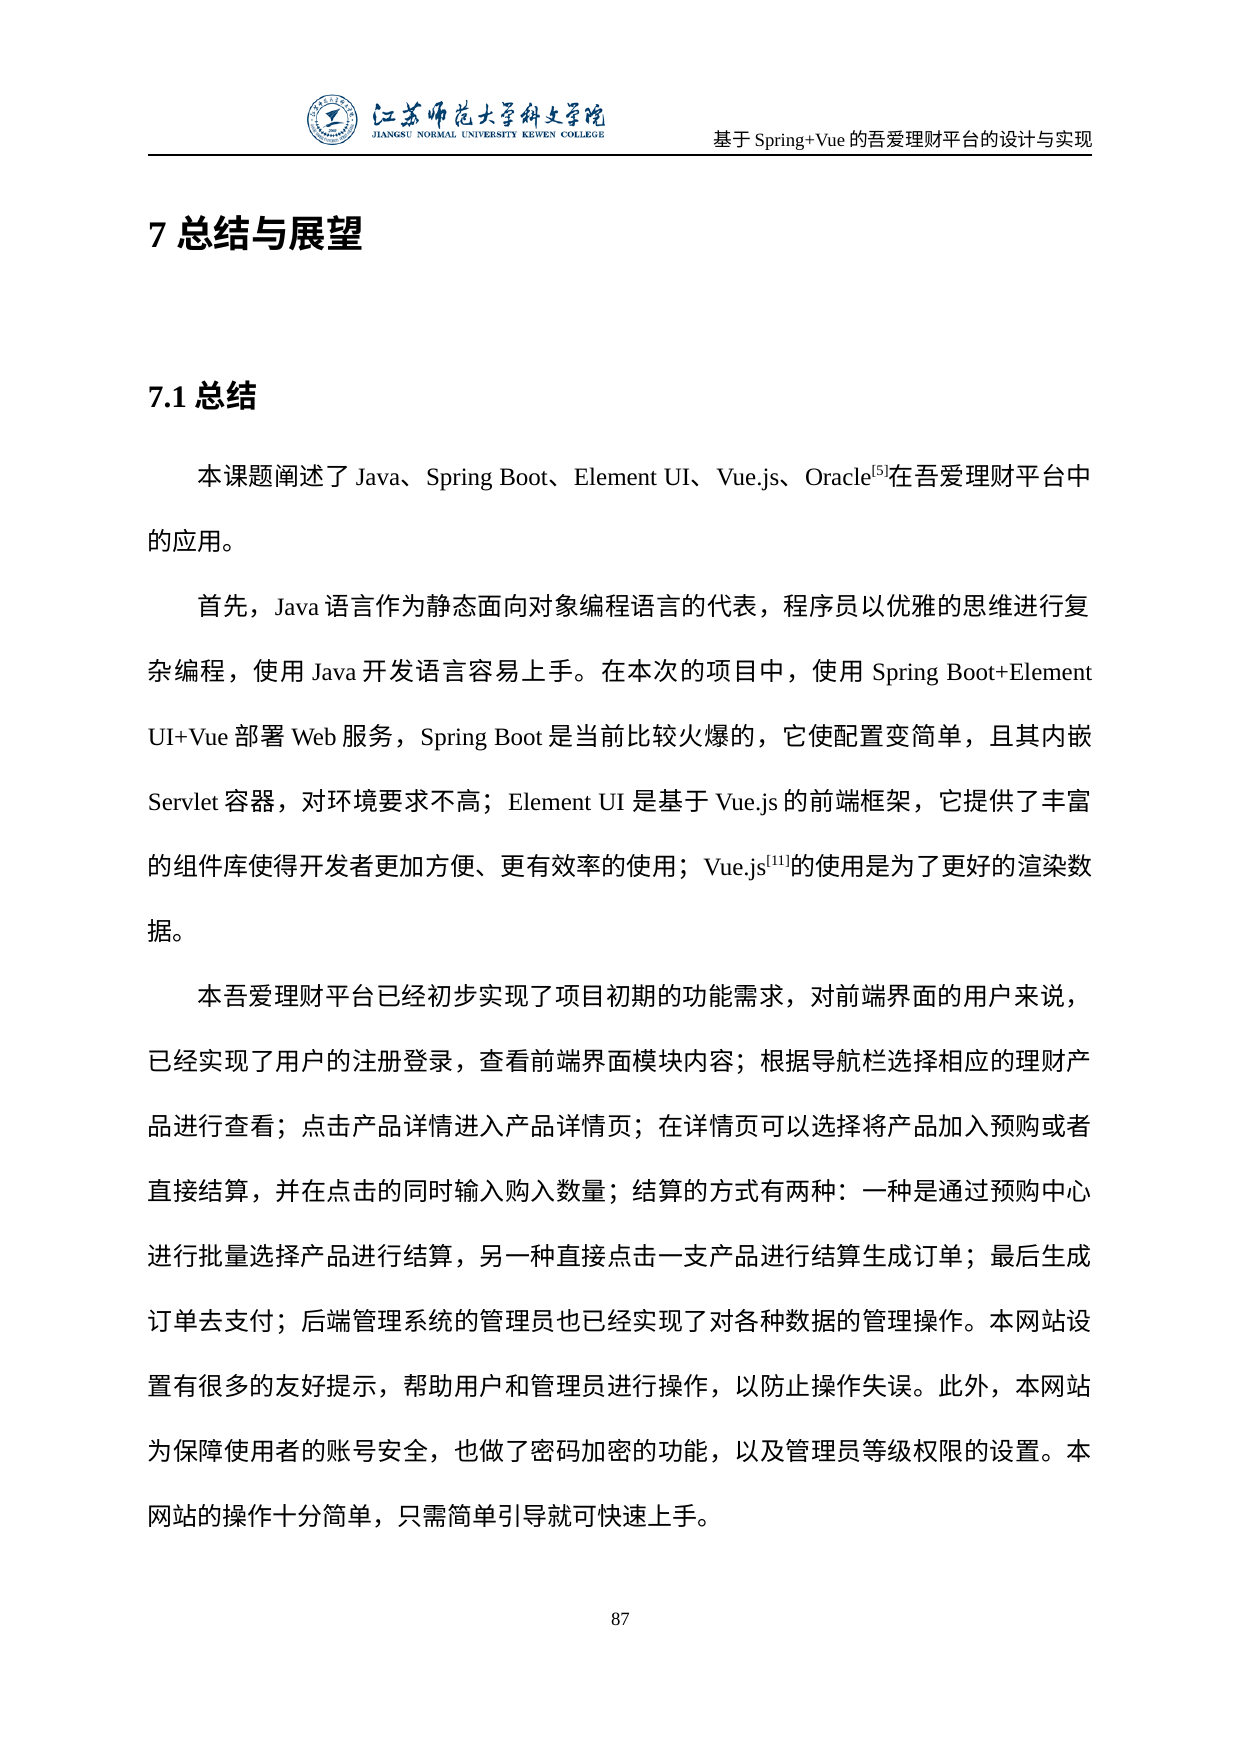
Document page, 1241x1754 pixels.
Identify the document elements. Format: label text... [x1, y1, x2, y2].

subtitle 7.1 总结 [148, 361, 1092, 426]
picture [292, 88, 620, 147]
text 本课题阐述了Java、Spring Boot、Element UI、Vue.js、Oracle[5]在吾爱理财平台中的应用。 [148, 442, 1092, 572]
text 首先，Java语言作为静态面向对象编程语言的代表，程序员以优雅的思维进行复杂编程，使用Java开发语言容易上手。在本次的项目中，使用Spring Boot+Element UI+Vue部署Web服务，Spring Boot是当前比较火爆的，它使配置变简单，且其内嵌Servlet容器，对环境要求不高；Element UI 是基于Vue.js的前端框架，它提供了丰富的组件库使得开发者更加方便、更有效率的使用；Vue.js[11]的使用是为了更好的渲染数据。 [148, 572, 1092, 962]
text 本吾爱理财平台已经初步实现了项目初期的功能需求，对前端界面的用户来说，已经实现了用户的注册登录，查看前端界面模块内容；根据导航栏选择相应的理财产品进行查看；点击产品详情进入产品详情页；在详情页可以选择将产品加入预购或者直接结算，并在点击的同时输入购入数量；结算的方式有两种：一种是通过预购中心进行批量选择产品进行结算，另一种直接点击一支产品进行结算生成订单；最后生成订单去支付；后端管理系统的管理员也已经实现了对各种数据的管理操作。本网站设置有很多的友好提示，帮助用户和管理员进行操作，以防止操作失误。此外，本网站为保障使用者的账号安全，也做了密码加密的功能，以及管理员等级权限的设置。本网站的操作十分简单，只需简单引导就可快速上手。 [148, 962, 1092, 1547]
text 7 总结与展望 [148, 198, 1092, 263]
